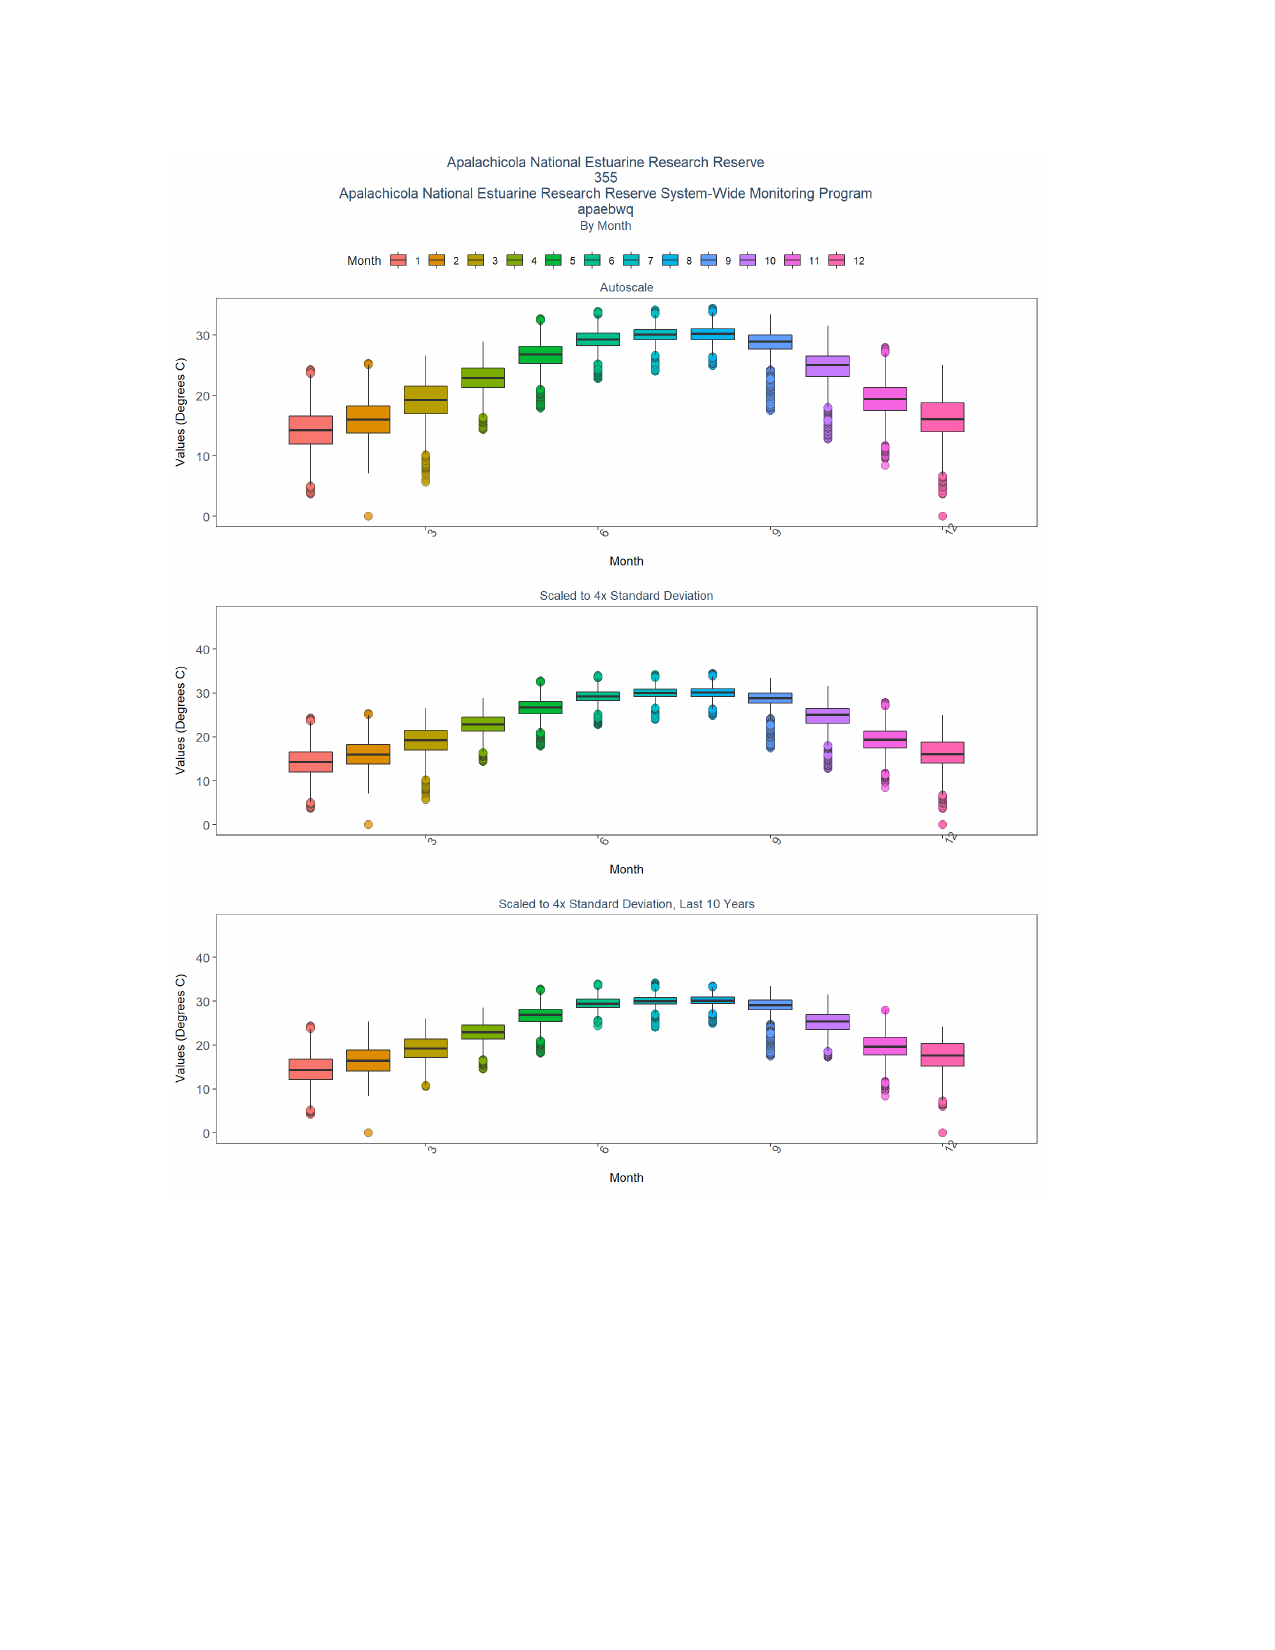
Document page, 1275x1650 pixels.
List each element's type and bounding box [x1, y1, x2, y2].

picture [168, 150, 1044, 1200]
